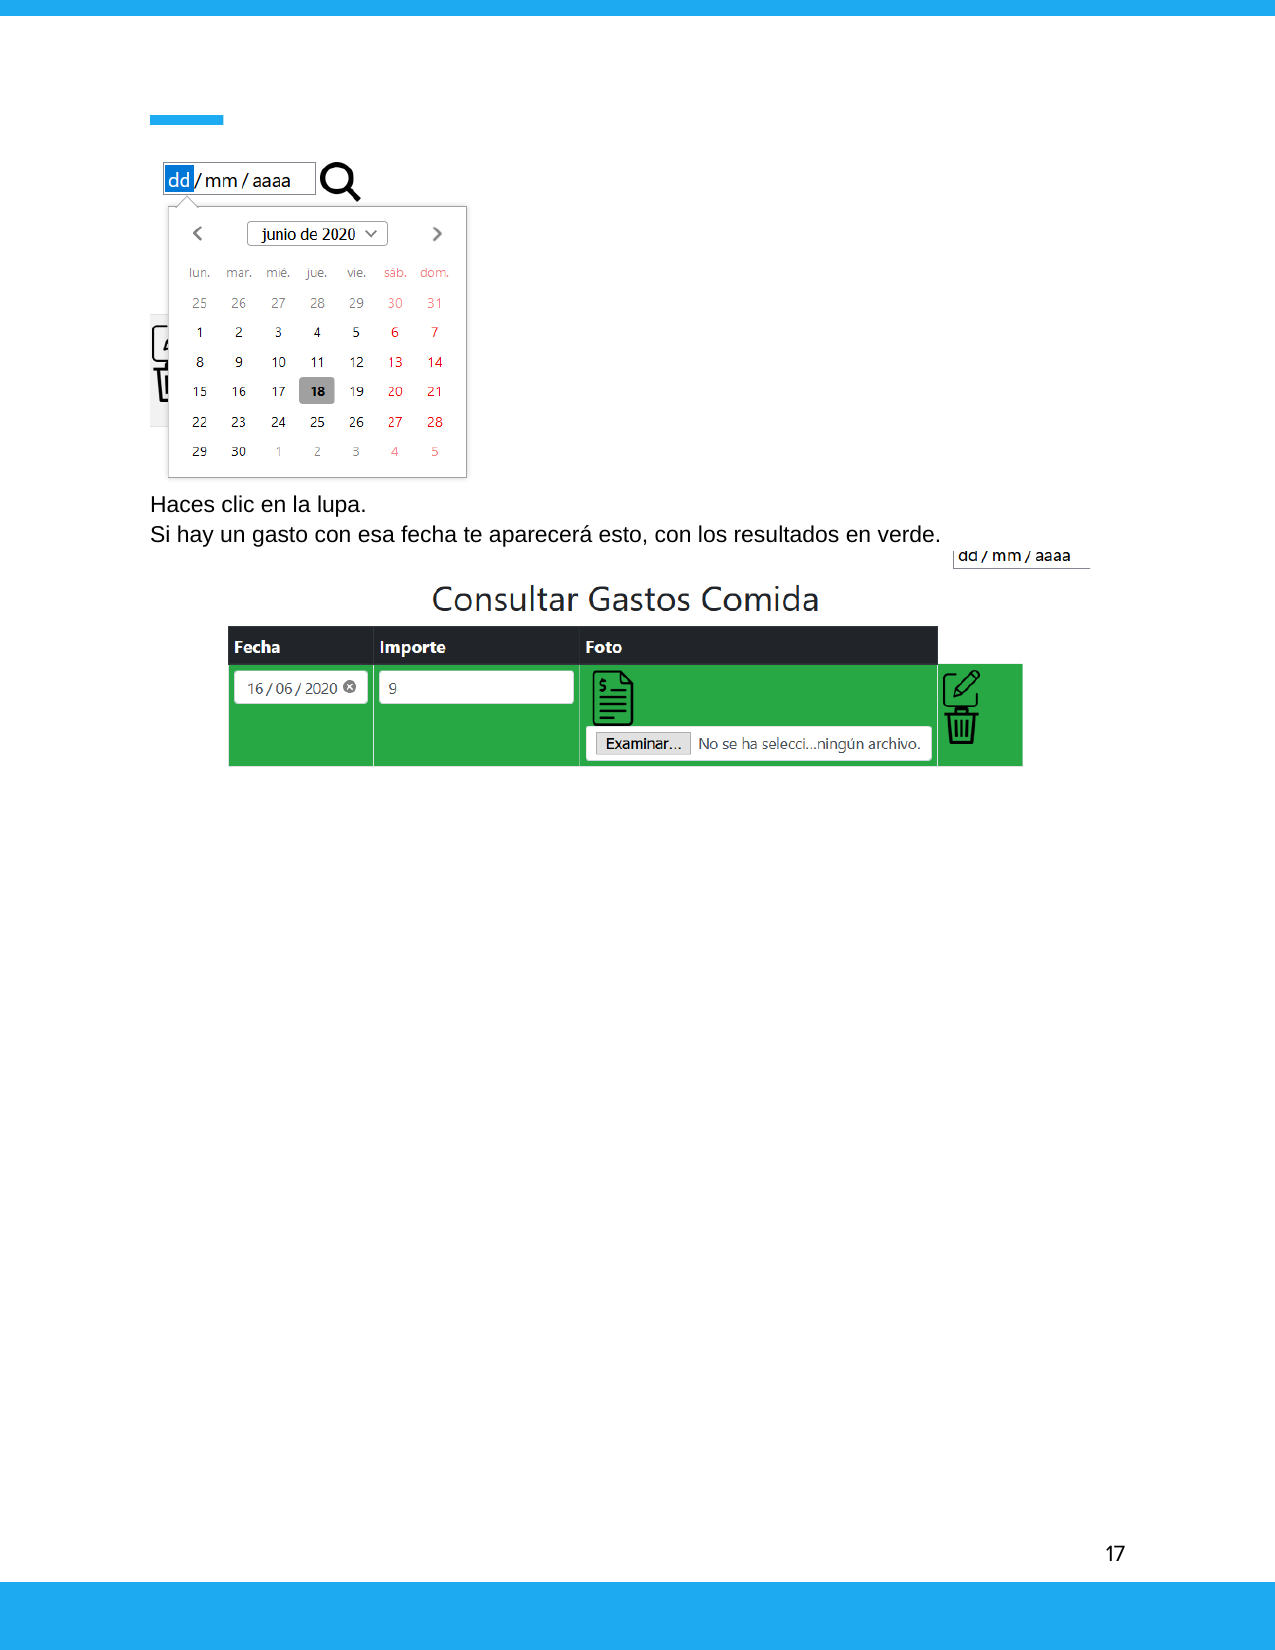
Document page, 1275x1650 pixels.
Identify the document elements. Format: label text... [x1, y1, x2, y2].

text Haces clic en la lupa. [150, 491, 1125, 517]
picture [150, 551, 1091, 783]
picture [0, 1582, 1275, 1650]
picture [0, 0, 1275, 16]
picture [150, 150, 483, 487]
text Si hay un gasto con esa fecha te aparecerá esto, con los resultados en verde. [150, 521, 1125, 547]
picture [150, 115, 224, 125]
